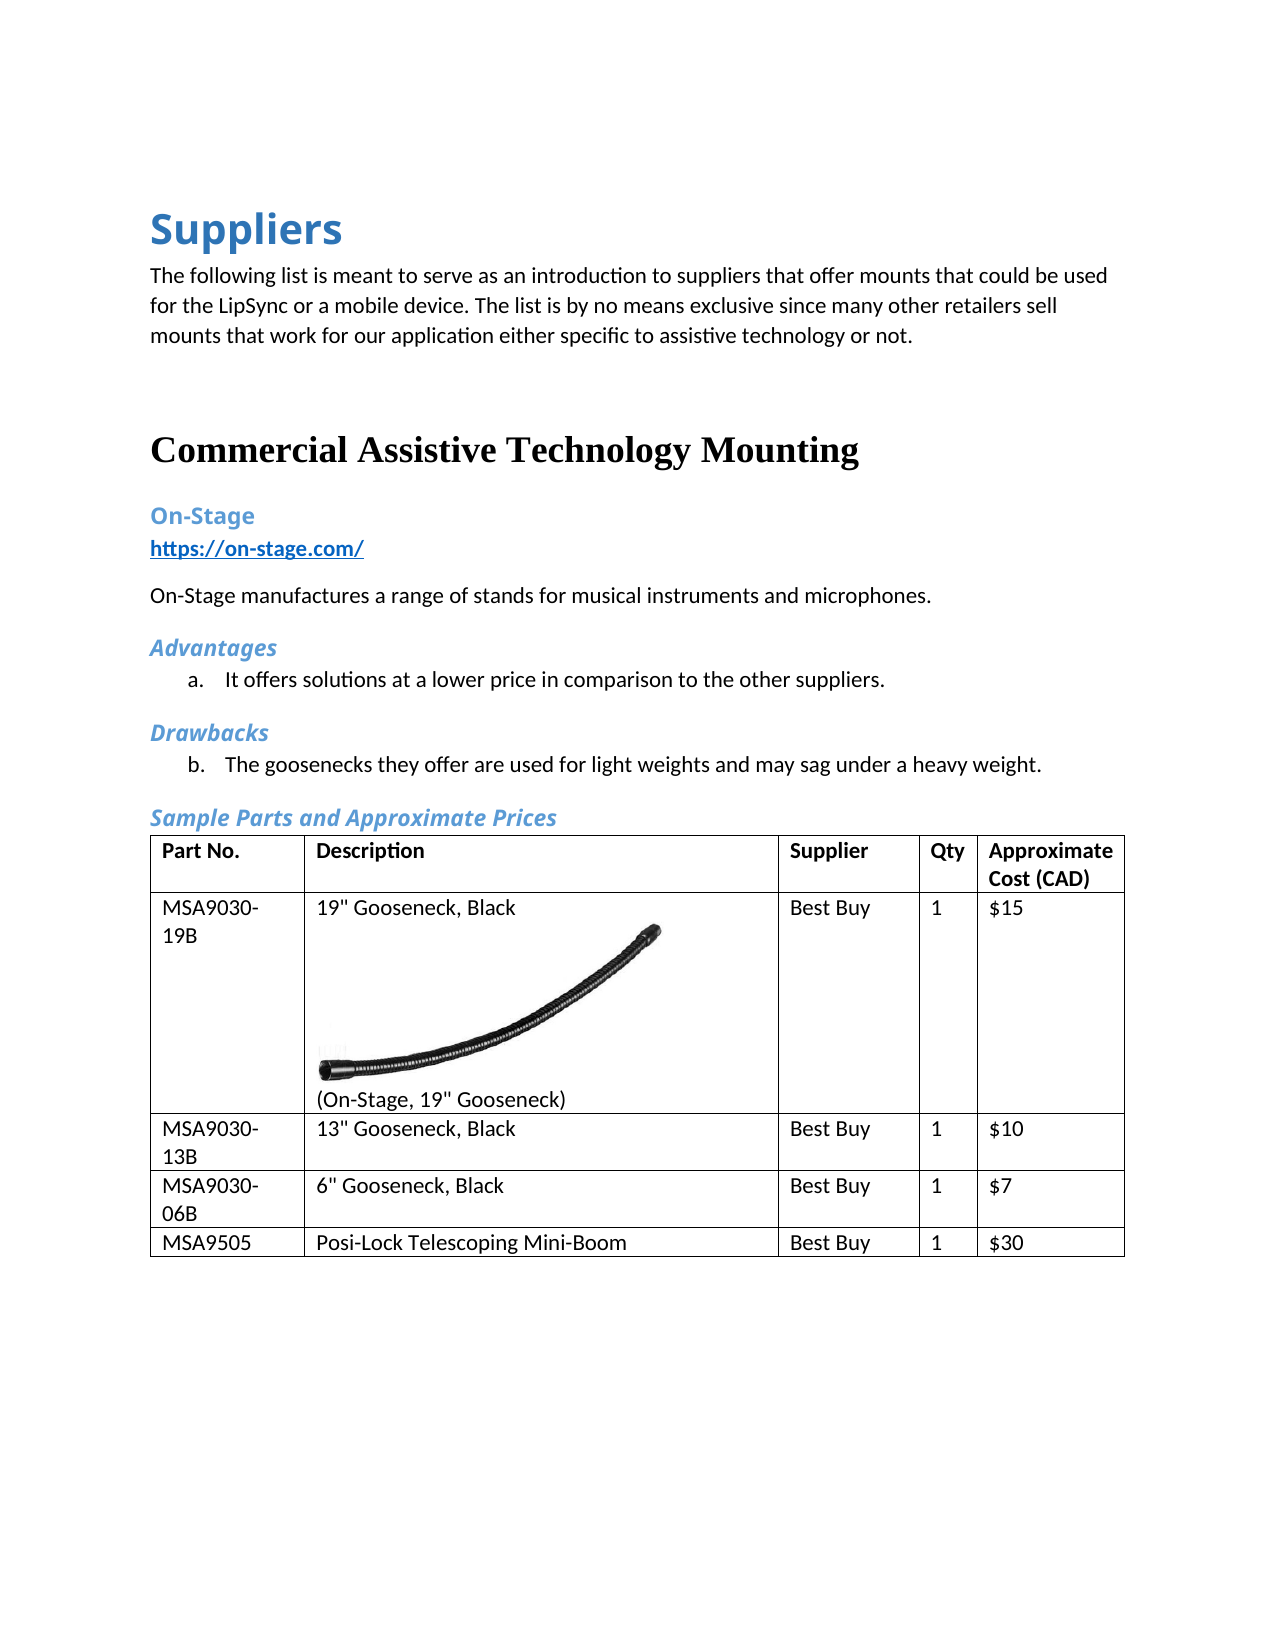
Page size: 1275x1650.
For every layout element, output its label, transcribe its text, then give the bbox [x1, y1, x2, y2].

table_cell 13" Gooseneck, Black [305, 1114, 778, 1170]
subtitle Commercial Assistive Technology Mounting [150, 428, 1125, 471]
table_cell $10 [978, 1114, 1124, 1170]
text https://on-stage.com/ [150, 534, 1125, 562]
table_cell MSA9030-19B [151, 893, 304, 1113]
list The goosenecks they offer are used for light weights and may sag under a heavy weight. [187, 750, 1125, 778]
table_header Approximate Cost (CAD) [978, 836, 1124, 892]
text The following list is meant to serve as an introduction to suppliers that offer mounts that could be used for the LipSync or a mobile device. The list is by no means exclusive since many other retailers sell mounts that work for our application either specific to assistive technology or not. [150, 261, 1125, 350]
table_header Supplier [779, 836, 919, 892]
table_cell Best Buy [779, 1228, 919, 1256]
table_header Description [305, 836, 778, 892]
text On-Stage manufactures a range of stands for musical instruments and microphones. [150, 581, 1125, 609]
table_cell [305, 1228, 778, 1256]
subtitle On-Stage [150, 500, 1125, 531]
table_cell $15 [978, 893, 1124, 1113]
subtitle Advantages [150, 632, 1125, 663]
table_cell MSA9030-13B [151, 1114, 304, 1170]
table_header Part No. [151, 836, 304, 892]
table_cell Best Buy [779, 1171, 919, 1227]
table_cell $7 [978, 1171, 1124, 1227]
table_cell 1 [920, 1114, 977, 1170]
list It offers solutions at a lower price in comparison to the other suppliers. [187, 666, 1125, 694]
subtitle Suppliers [150, 200, 1125, 257]
table_cell 6" Gooseneck, Black [305, 1171, 778, 1227]
table_cell 19" Gooseneck, Black [305, 893, 778, 1113]
subtitle Drawbacks [150, 717, 1125, 748]
table_cell 1 [920, 893, 977, 1113]
table_cell $30 [978, 1228, 1124, 1256]
table_cell Best Buy [779, 1114, 919, 1170]
table_header Qty [920, 836, 977, 892]
table_cell 1 [920, 1228, 977, 1256]
table_cell 1 [920, 1171, 977, 1227]
picture [316, 921, 664, 1085]
subtitle Sample Parts and Approximate Prices [150, 801, 1125, 833]
table_cell MSA9030-06B [151, 1171, 304, 1227]
table_cell MSA9505 [151, 1228, 304, 1256]
table_cell Best Buy [779, 893, 919, 1113]
